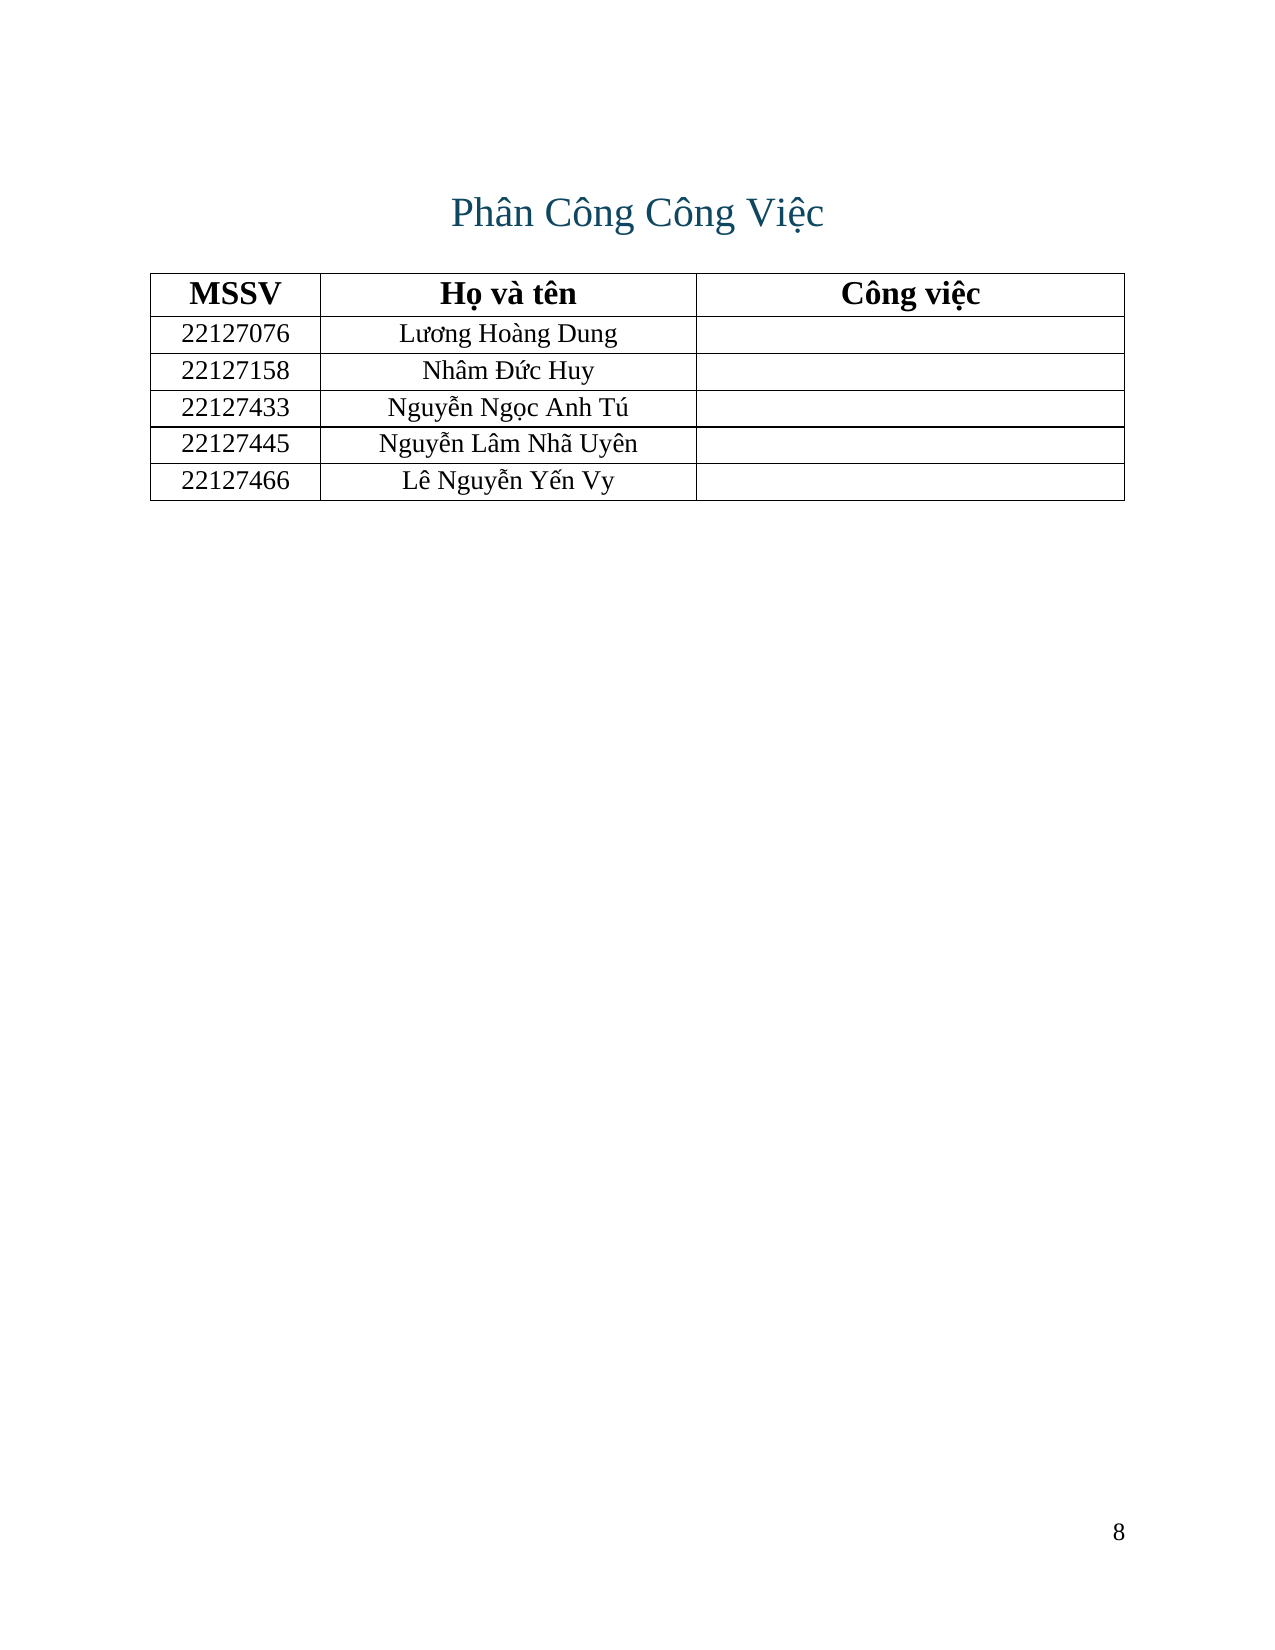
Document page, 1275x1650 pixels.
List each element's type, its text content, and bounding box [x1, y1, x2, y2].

table_cell [697, 317, 1124, 353]
table_cell [697, 391, 1124, 426]
table_cell [697, 354, 1124, 390]
table_cell 22127158 [151, 354, 320, 390]
table_header Họ và tên [321, 274, 696, 316]
table_cell Nguyễn Lâm Nhã Uyên [321, 428, 696, 463]
subtitle Phân Công Công Việc [150, 187, 1125, 235]
table_cell Lương Hoàng Dung [321, 317, 696, 353]
table_cell Lê Nguyễn Yến Vy [321, 464, 696, 500]
table_cell [697, 464, 1124, 500]
table_header MSSV [151, 274, 320, 316]
table_header Công việc [697, 274, 1124, 316]
table_cell Nhâm Đức Huy [321, 354, 696, 390]
table_cell 22127466 [151, 464, 320, 500]
table_cell [697, 428, 1124, 463]
table_cell Nguyễn Ngọc Anh Tú [321, 391, 696, 426]
table_cell 22127445 [151, 428, 320, 463]
table_cell 22127076 [151, 317, 320, 353]
table_cell 22127433 [151, 391, 320, 426]
